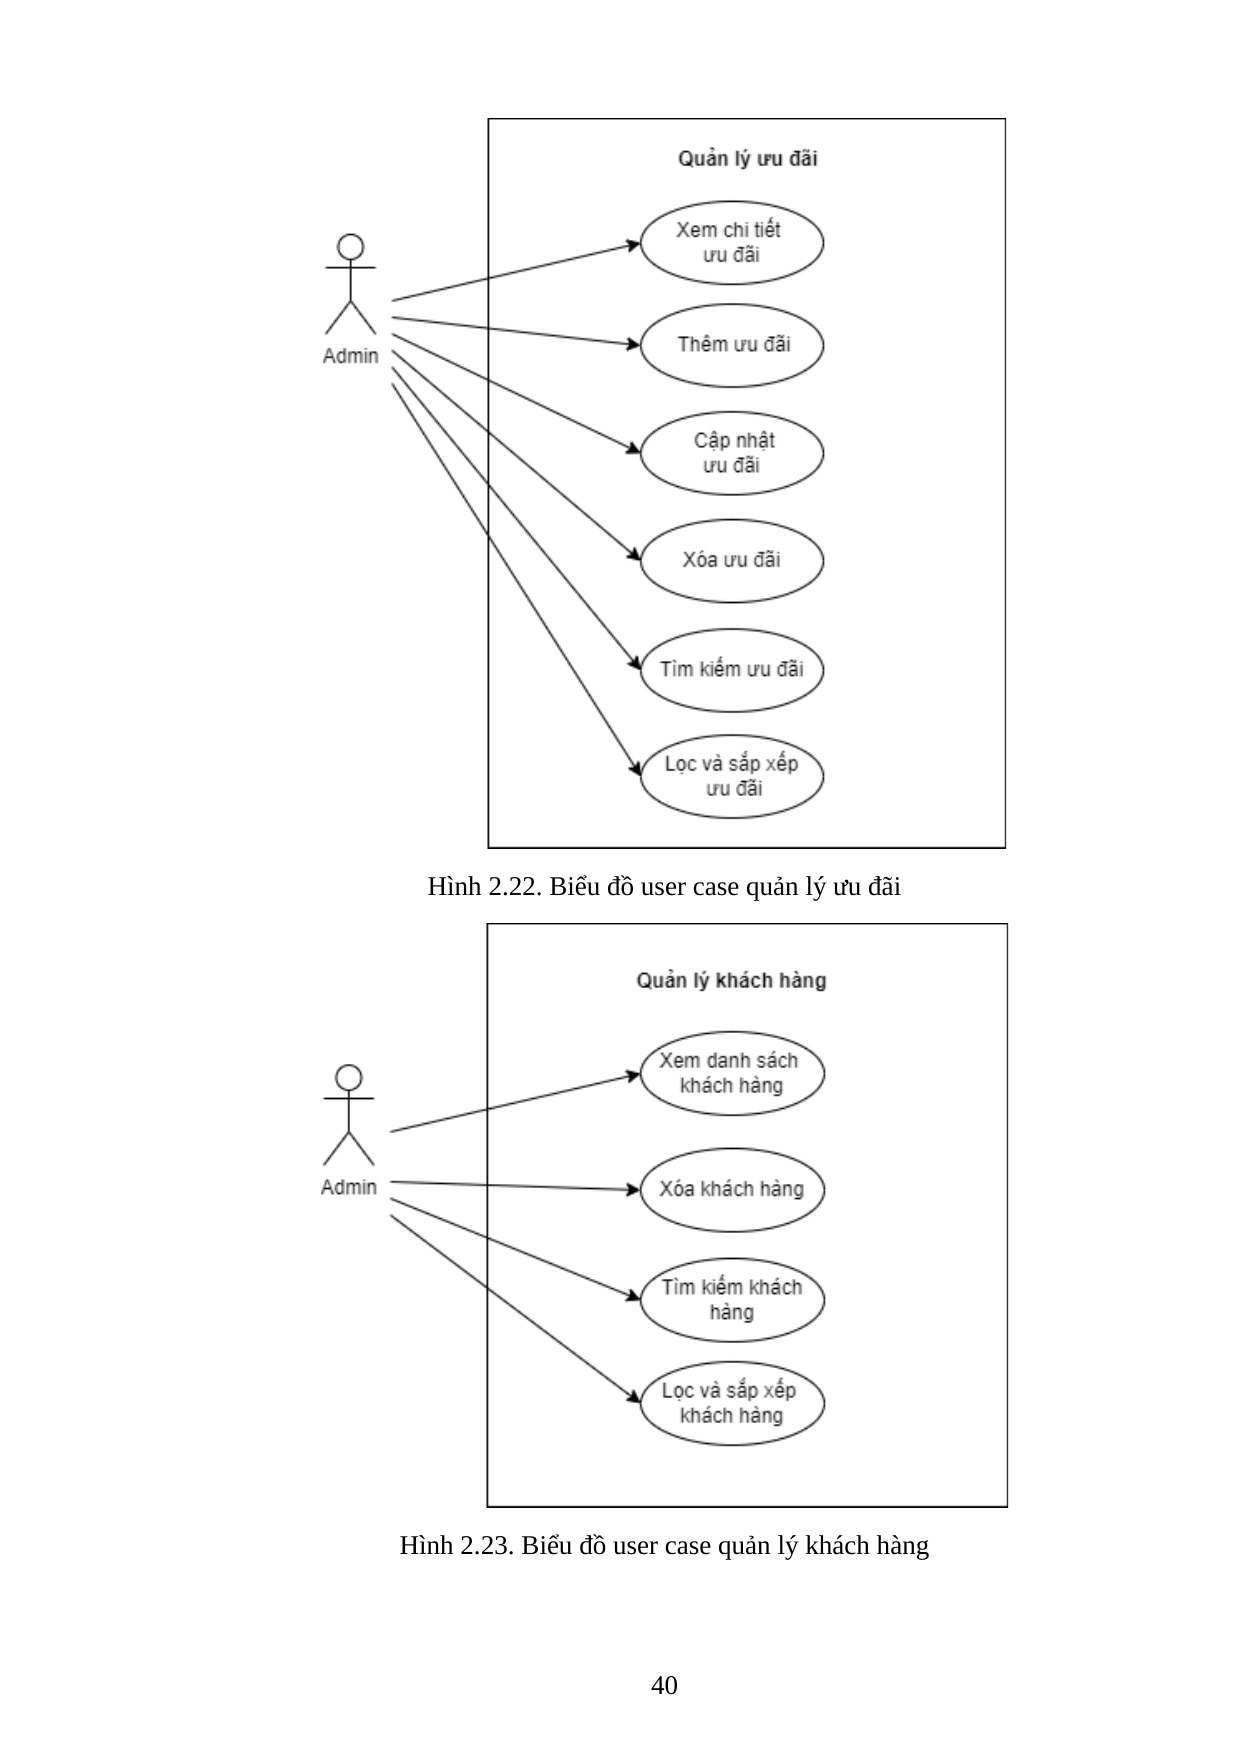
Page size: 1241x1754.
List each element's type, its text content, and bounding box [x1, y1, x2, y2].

picture [322, 118, 1007, 849]
picture [320, 923, 1009, 1508]
